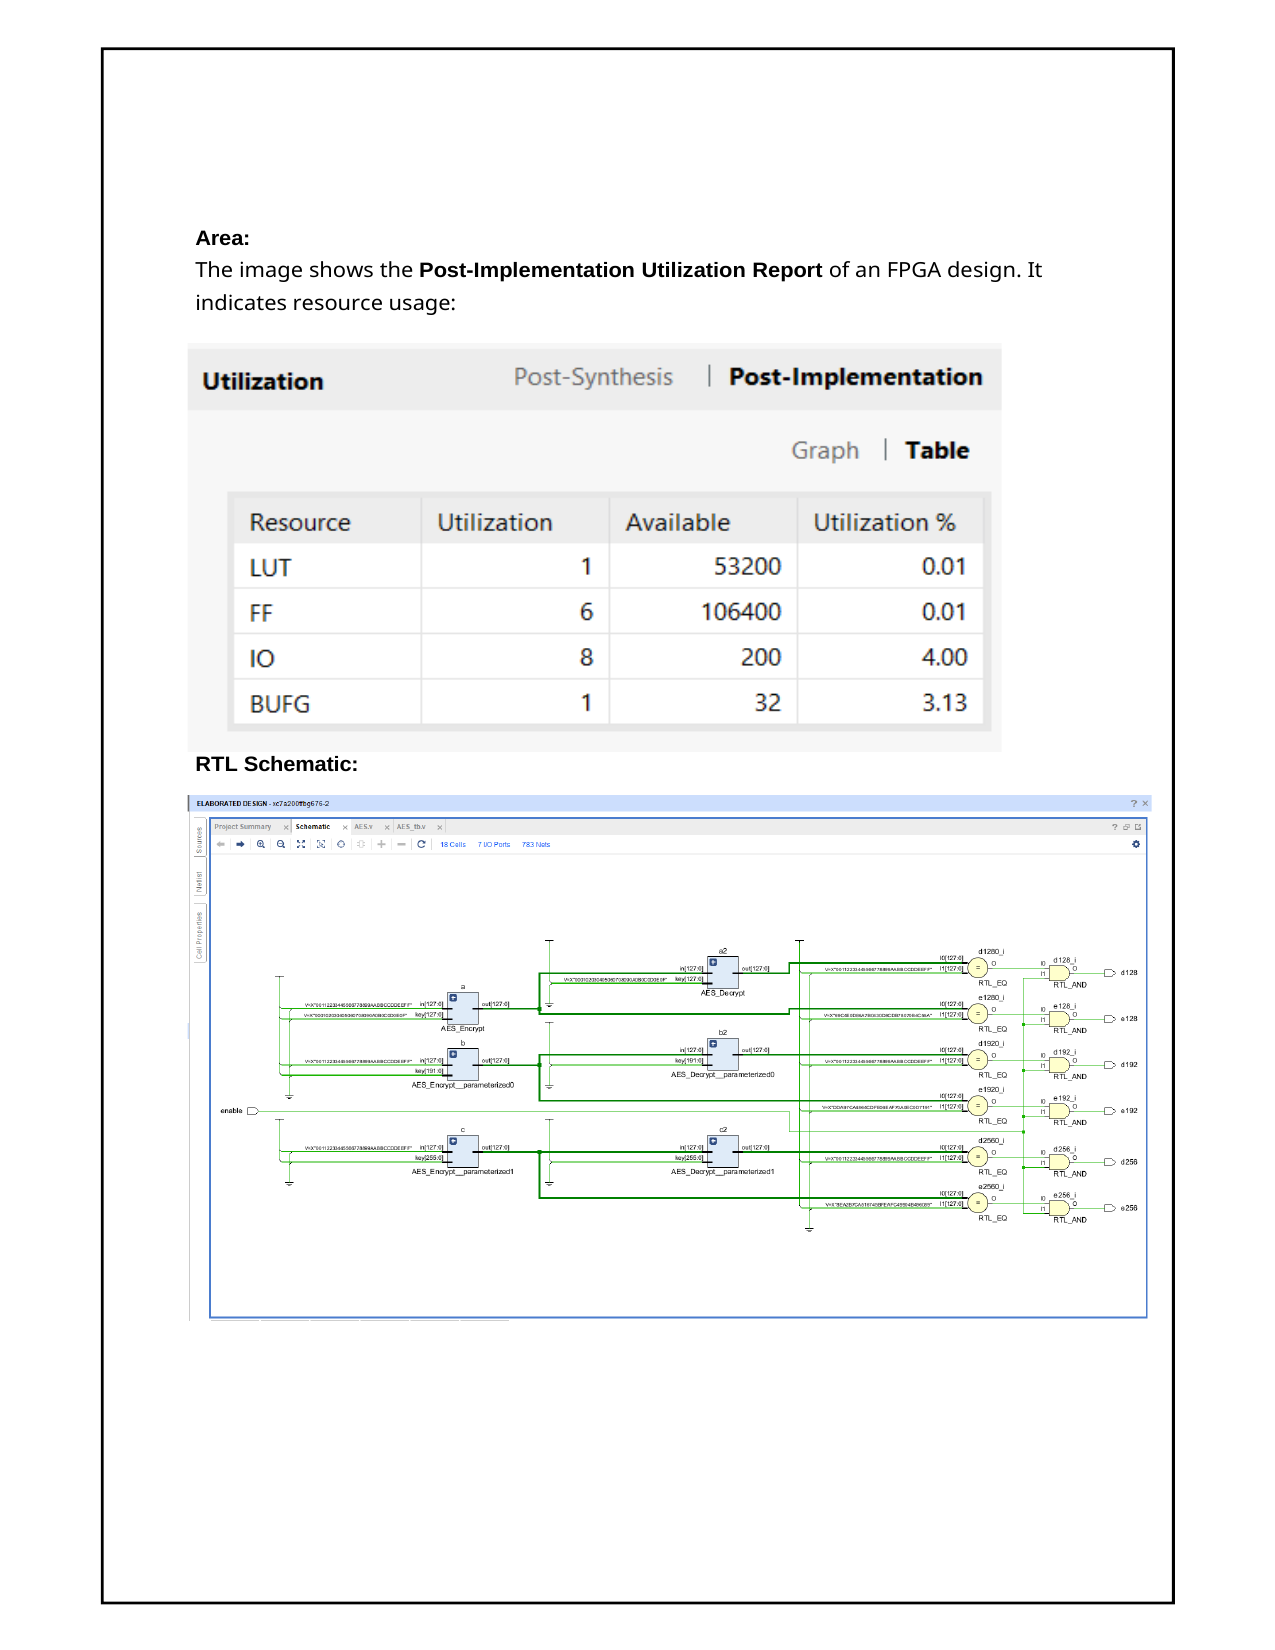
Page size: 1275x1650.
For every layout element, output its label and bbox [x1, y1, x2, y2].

picture [187, 343, 1002, 752]
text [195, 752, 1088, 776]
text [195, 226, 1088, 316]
picture [187, 795, 1152, 1321]
